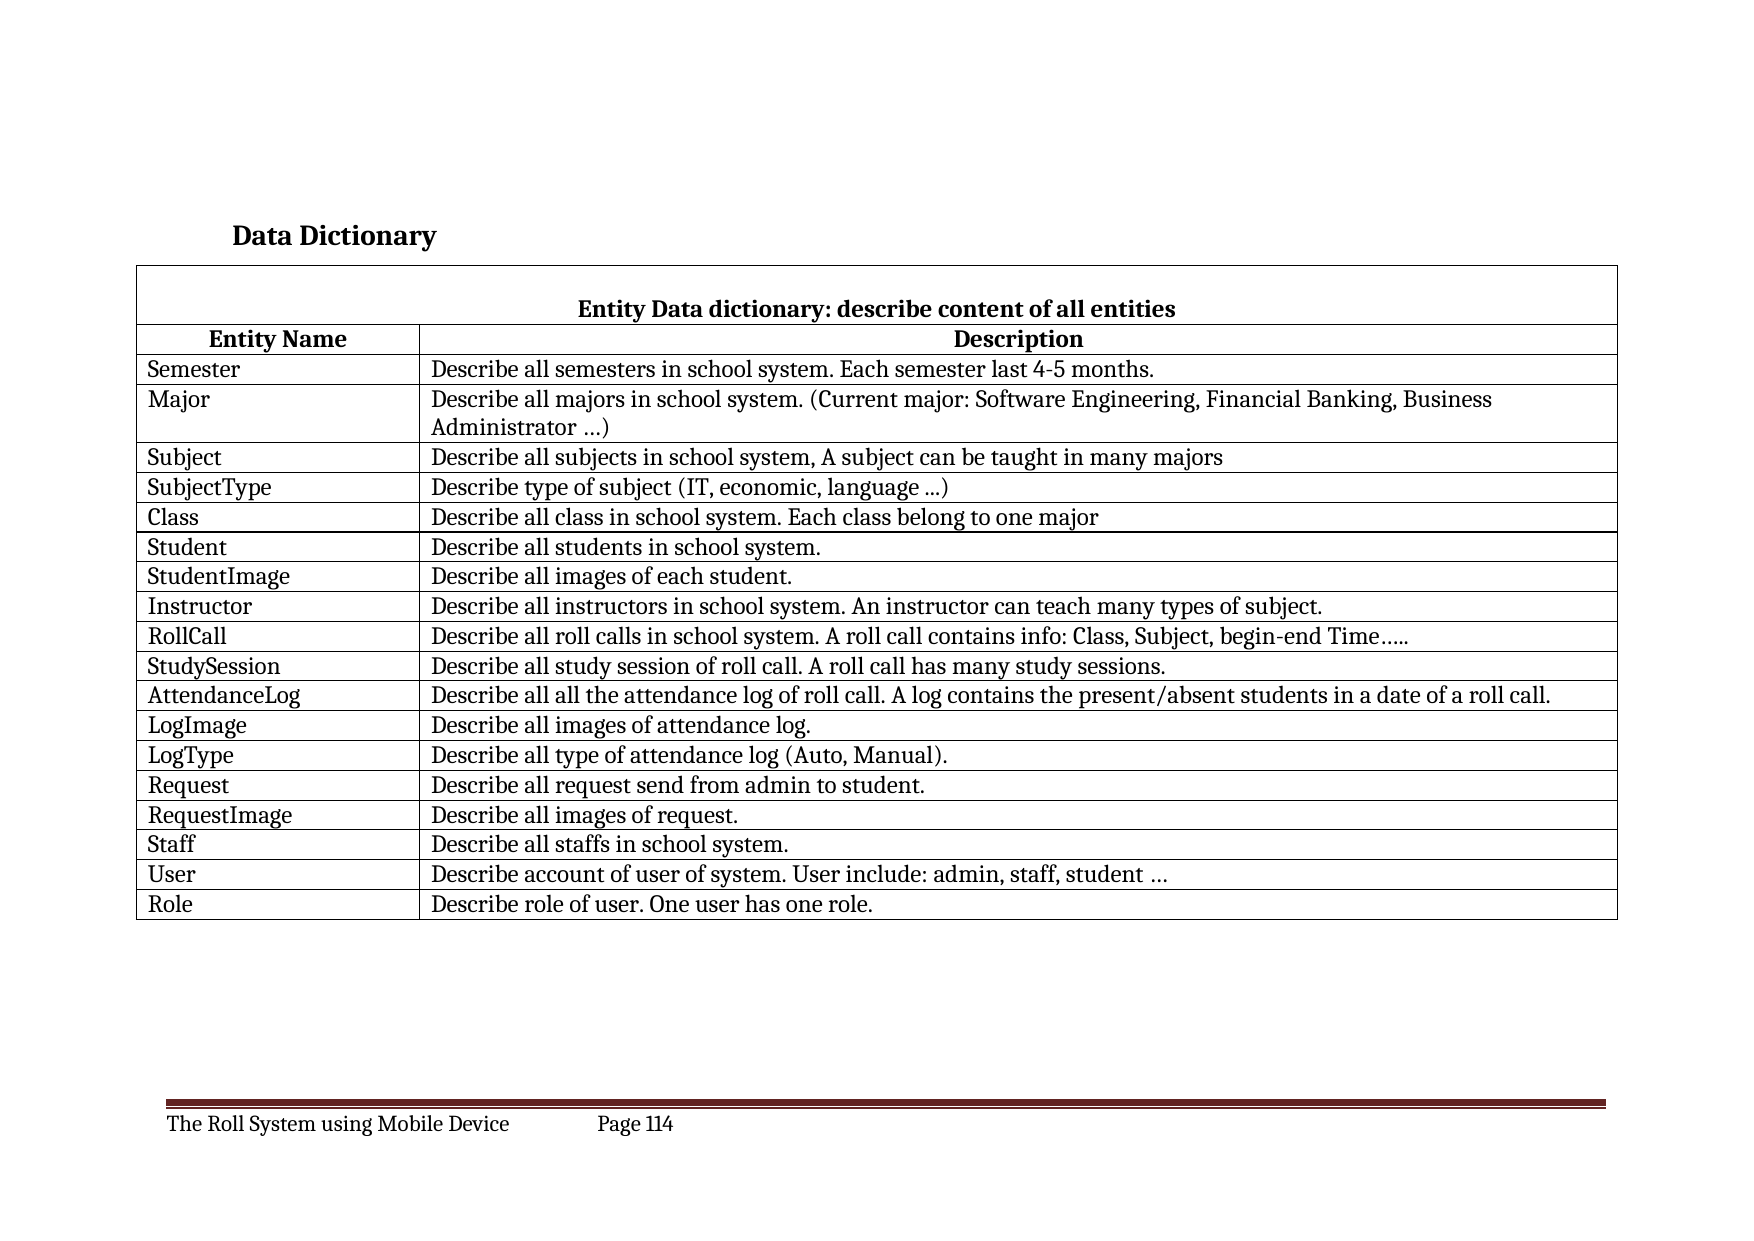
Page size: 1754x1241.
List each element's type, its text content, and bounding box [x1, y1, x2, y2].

table_cell Entity Name [137, 325, 419, 354]
table_cell Describe type of subject (IT, economic, language ...) [420, 473, 1617, 502]
table_cell Describe all instructors in school system. An instructor can teach many types of subject. [420, 592, 1617, 621]
table_cell Subject [137, 443, 419, 472]
table_cell Describe all images of each student. [420, 562, 1617, 591]
table_cell AttendanceLog [137, 681, 419, 710]
table_cell Instructor [137, 592, 419, 621]
table_cell Describe all semesters in school system. Each semester last 4-5 months. [420, 355, 1617, 383]
subtitle Data Dictionary [232, 219, 1606, 253]
table_cell Describe all all the attendance log of roll call. A log contains the present/absent students in a date of a roll call. [420, 681, 1617, 710]
table_cell LogImage [137, 711, 419, 740]
table_cell StudentImage [137, 562, 419, 591]
table_cell Describe all images of request. [420, 801, 1617, 829]
table_cell Staff [137, 830, 419, 859]
table_cell LogType [137, 741, 419, 770]
table_cell Describe all roll calls in school system. A roll call contains info: Class, Subject, begin-end Time….. [420, 622, 1617, 651]
table_cell Describe role of user. One user has one role. [420, 890, 1617, 919]
table_cell Describe all students in school system. [420, 533, 1617, 561]
table_cell RequestImage [137, 801, 419, 829]
table_cell Class [137, 503, 419, 531]
table_cell Role [137, 890, 419, 919]
table_cell Description [420, 325, 1617, 354]
table_cell Describe all majors in school system. (Current major: Software Engineering, Financial Banking, Business Administrator …) [420, 385, 1617, 442]
table_cell Semester [137, 355, 419, 383]
table_cell Describe all type of attendance log (Auto, Manual). [420, 741, 1617, 770]
table_cell Describe all request send from admin to student. [420, 771, 1617, 799]
table_cell Major [137, 385, 419, 442]
table_cell StudySession [137, 652, 419, 680]
table_cell Describe all subjects in school system, A subject can be taught in many majors [420, 443, 1617, 472]
table_cell Describe all study session of roll call. A roll call has many study sessions. [420, 652, 1617, 680]
table_cell SubjectType [137, 473, 419, 502]
table_cell Describe all staffs in school system. [420, 830, 1617, 859]
table_cell User [137, 860, 419, 889]
table_cell RollCall [137, 622, 419, 651]
table_cell Describe account of user of system. User include: admin, staff, student … [420, 860, 1617, 889]
table_cell Student [137, 533, 419, 561]
table_cell Describe all class in school system. Each class belong to one major [420, 503, 1617, 531]
table_header Entity Data dictionary: describe content of all entities [137, 266, 1617, 324]
table_cell Request [137, 771, 419, 799]
table_cell Describe all images of attendance log. [420, 711, 1617, 740]
